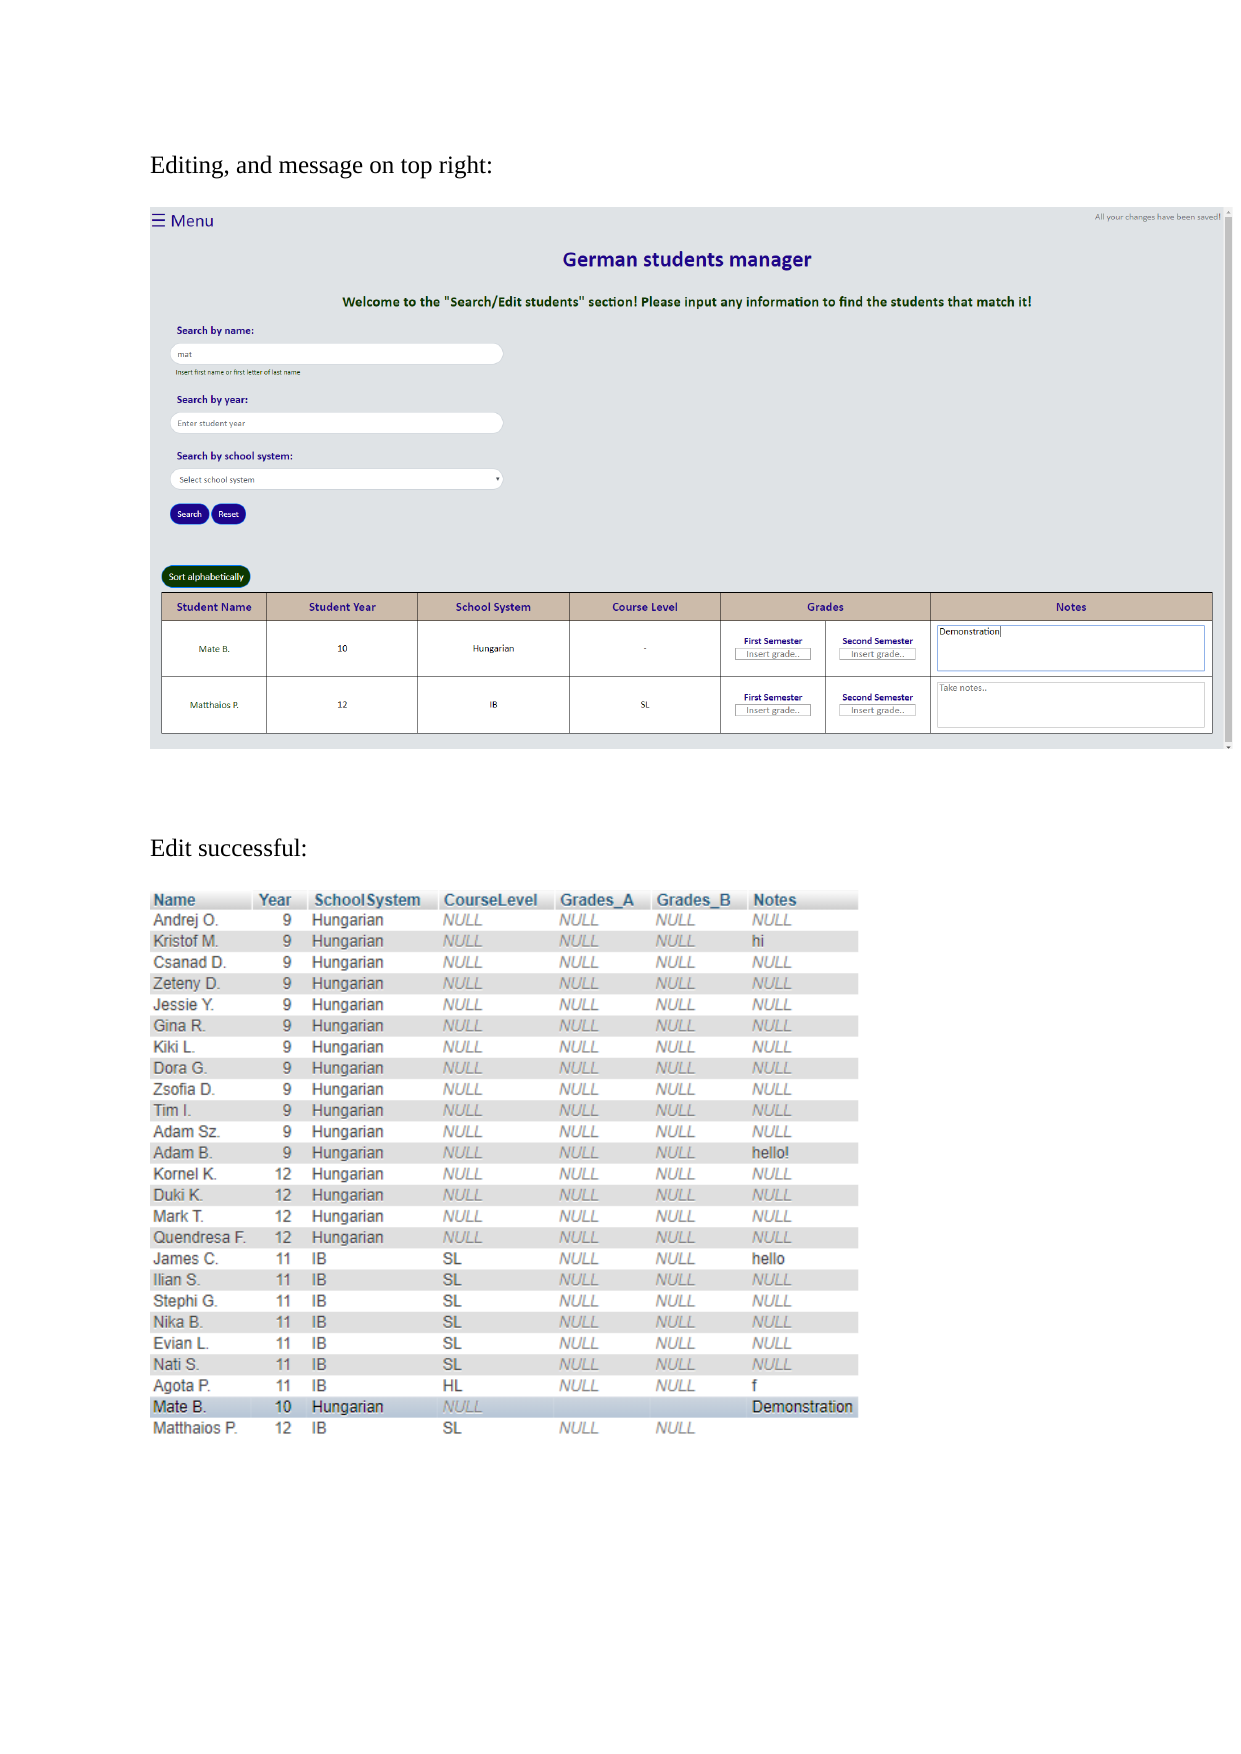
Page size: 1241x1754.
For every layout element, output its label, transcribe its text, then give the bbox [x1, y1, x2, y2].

picture [150, 207, 1233, 749]
picture [150, 890, 861, 1443]
text Editing, and message on top right: [150, 150, 1090, 179]
text Edit successful: [150, 833, 1090, 862]
